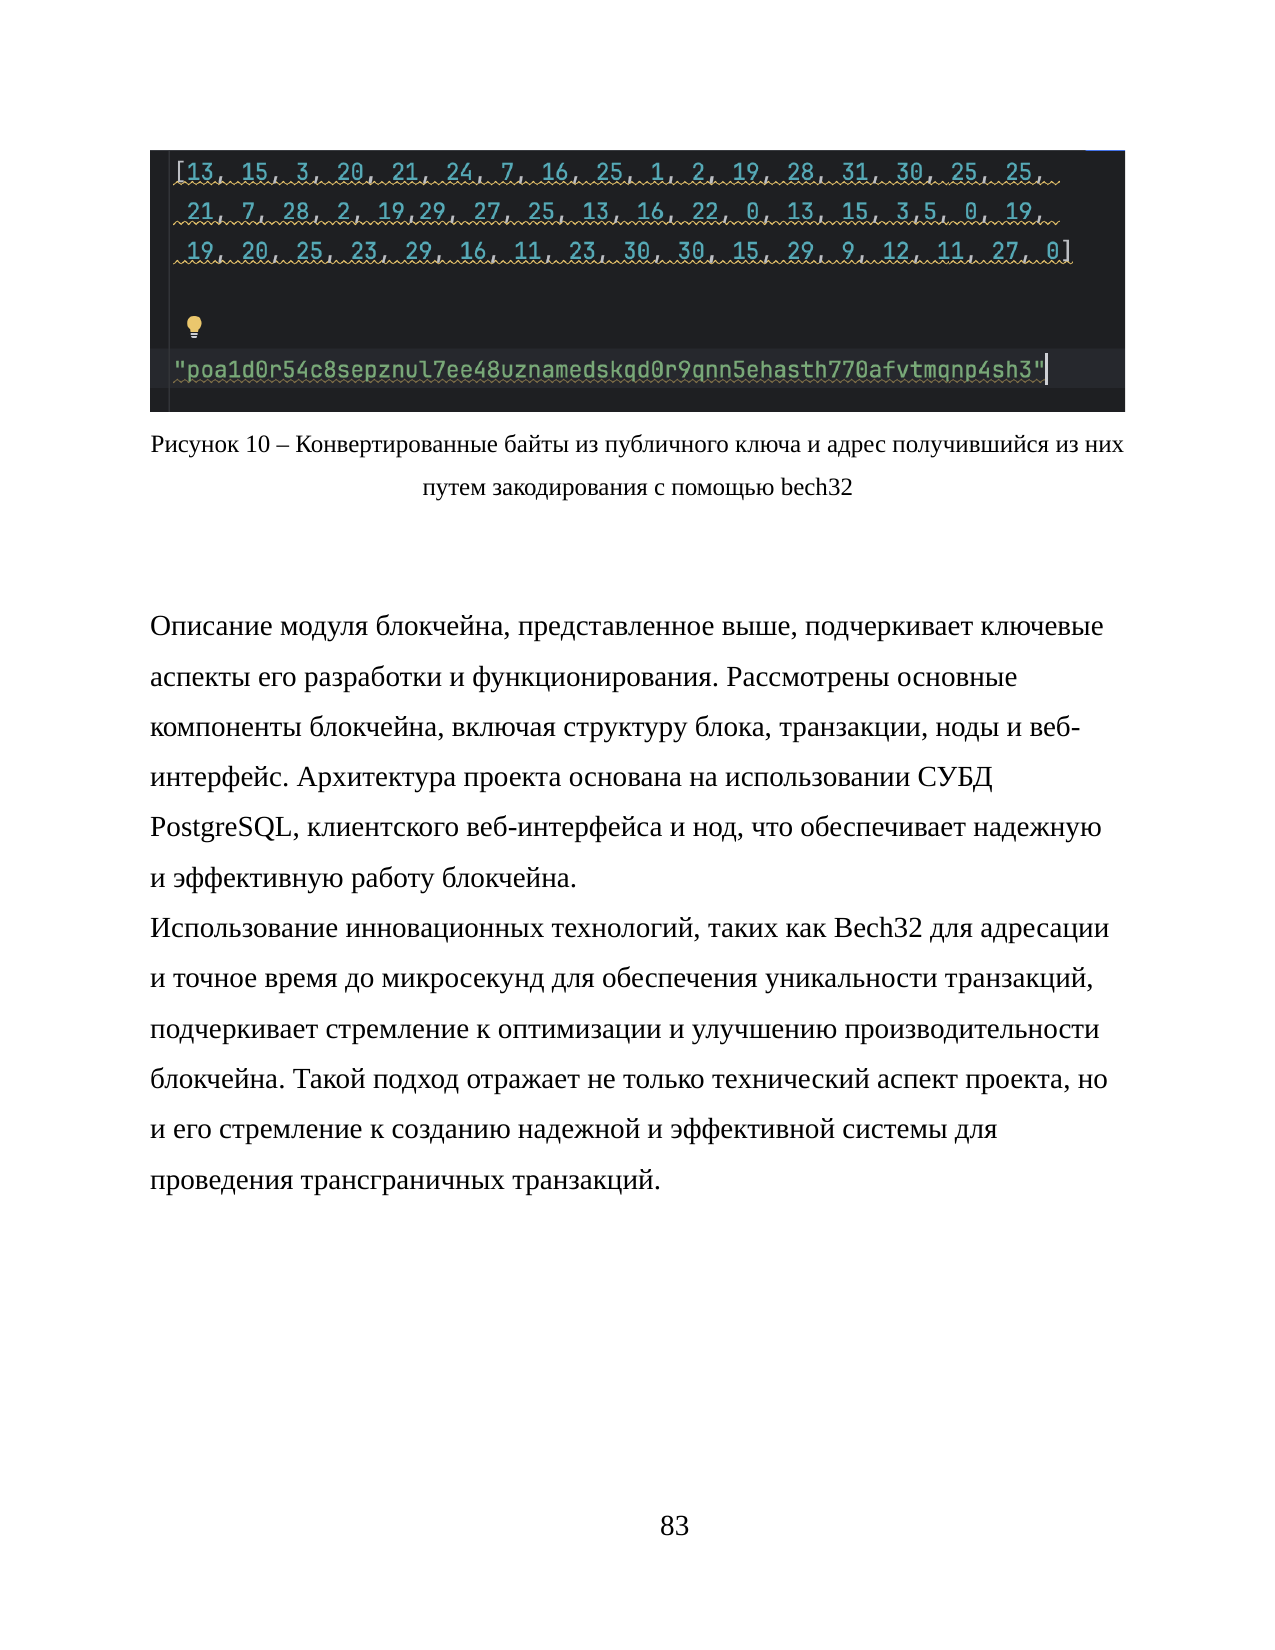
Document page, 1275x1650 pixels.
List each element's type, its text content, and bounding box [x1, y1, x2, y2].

text Описание модуля блокчейна, представленное выше, подчеркивает ключевые аспекты его разработки и функционирования. Рассмотрены основные компоненты блокчейна, включая структуру блока, транзакции, ноды и веб-интерфейс. Архитектура проекта основана на использовании СУБД PostgreSQL, клиентского веб-интерфейса и нод, что обеспечивает надежную и эффективную работу блокчейна. [150, 608, 1125, 893]
text Использование инновационных технологий, таких как Bech32 для адресации и точное время до микросекунд для обеспечения уникальности транзакций, подчеркивает стремление к оптимизации и улучшению производительности блокчейна. Такой подход отражает не только технический аспект проекта, но и его стремление к созданию надежной и эффективной системы для проведения трансграничных транзакций. [150, 910, 1125, 1195]
picture [150, 150, 1125, 412]
text Рисунок 10 – Конвертированные байты из публичного ключа и адрес получившийся из них путем закодирования с помощью bech32 [150, 429, 1125, 501]
